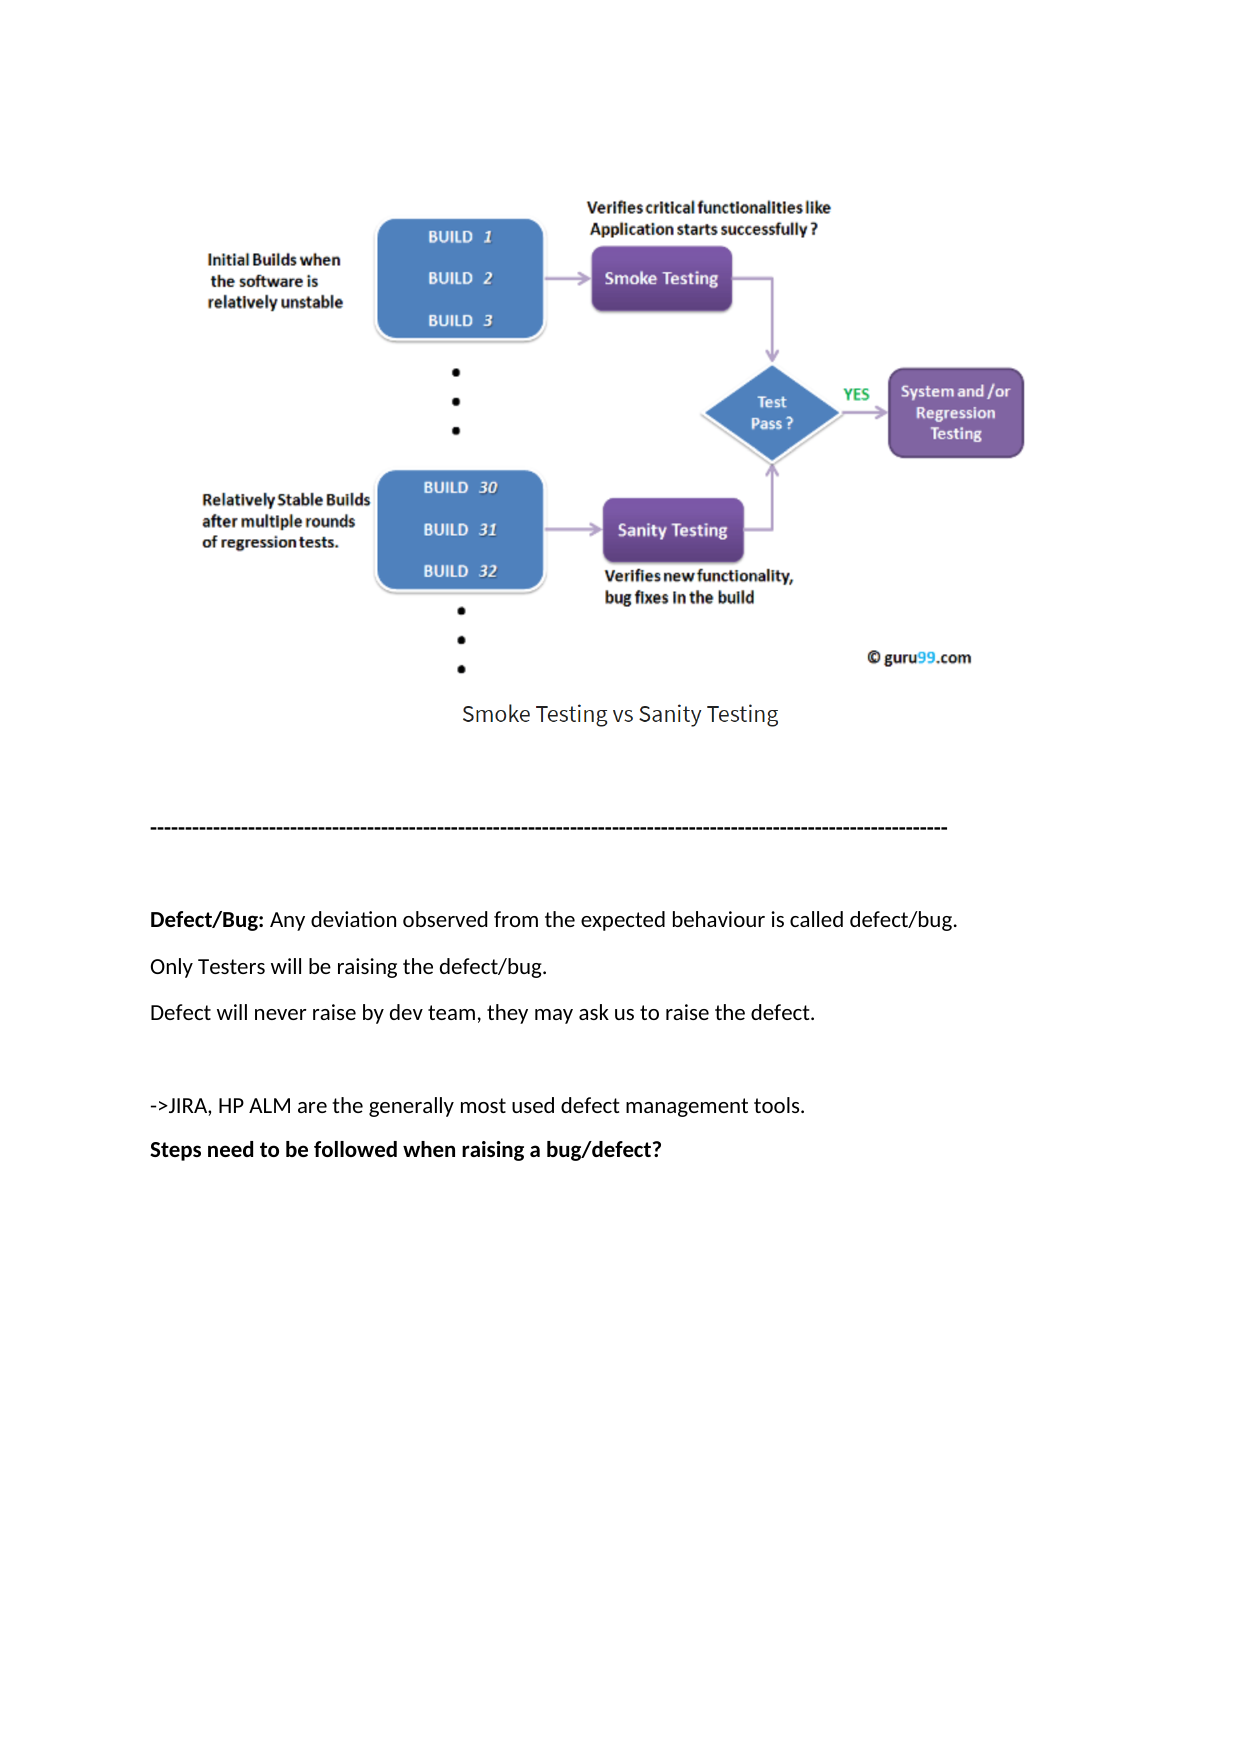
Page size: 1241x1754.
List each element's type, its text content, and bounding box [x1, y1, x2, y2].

text Only Testers will be raising the defect/bug. [150, 952, 1090, 980]
text ->JIRA, HP ALM are the generally most used defect management tools. [150, 1091, 1090, 1119]
picture [150, 150, 1091, 749]
text ------------------------------------------------------------------------------------------------------------------ [150, 813, 1090, 841]
text Defect will never raise by dev team, they may ask us to raise the defect. [150, 998, 1090, 1026]
text Defect/Bug: Any deviation observed from the expected behaviour is called defect/bug. [150, 906, 1090, 933]
text Steps need to be followed when raising a bug/defect? [150, 1136, 1090, 1164]
